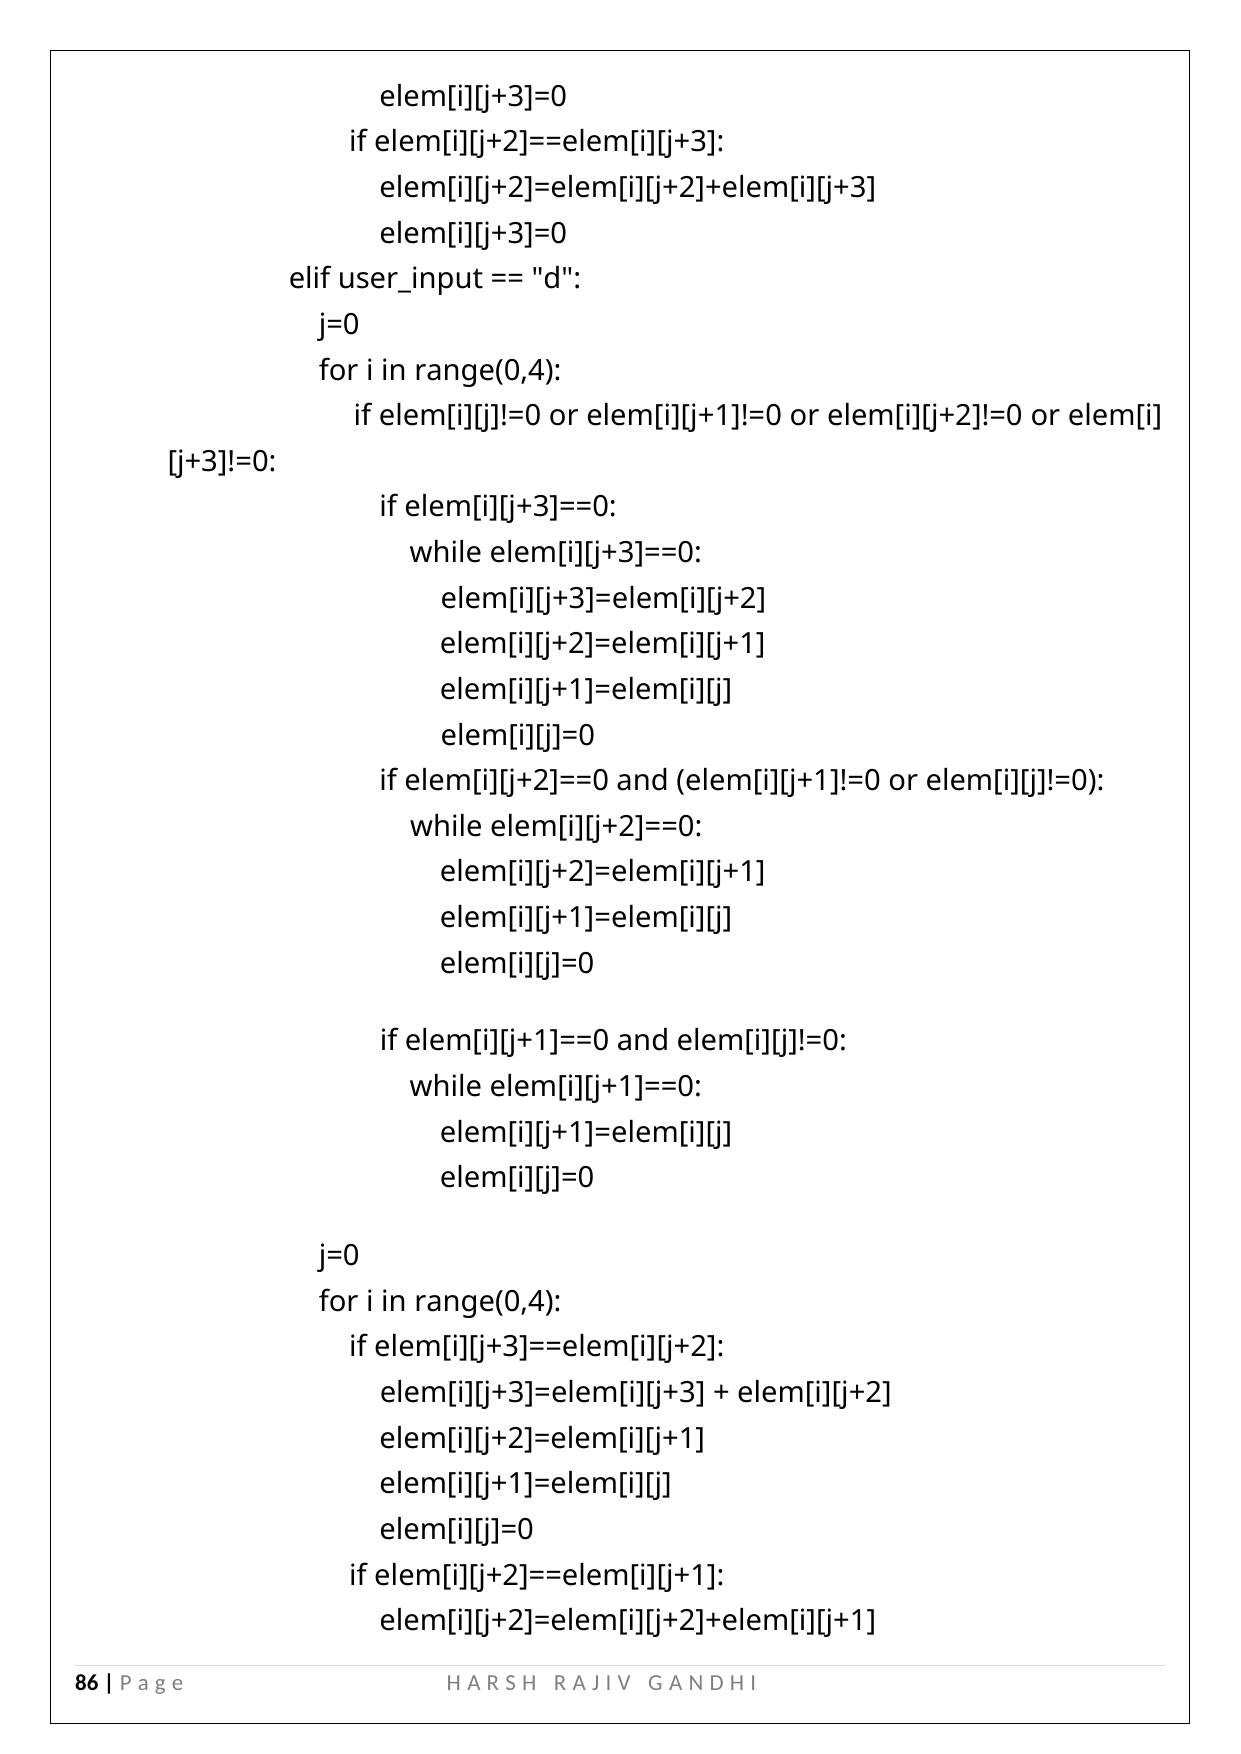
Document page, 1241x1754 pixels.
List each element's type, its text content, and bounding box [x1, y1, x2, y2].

list while elem[i][j+3]==0: [167, 531, 1165, 571]
list for i in range(0,4): [167, 349, 1165, 388]
list elem[i][j]=0 [167, 714, 1165, 753]
list if elem[i][j+2]==0 and (elem[i][j+1]!=0 or elem[i][j]!=0): [167, 759, 1165, 799]
list elem[i][j+1]=elem[i][j] [167, 668, 1165, 708]
list if elem[i][j+3]==0: [167, 486, 1165, 525]
list for i in range(0,4): [167, 1280, 1165, 1320]
list if elem[i][j+1]==0 and elem[i][j]!=0: [167, 1020, 1165, 1059]
list elem[i][j+3]=elem[i][j+3] + elem[i][j+2] [167, 1371, 1165, 1411]
list if elem[i][j+2]==elem[i][j+1]: [167, 1554, 1165, 1593]
list if elem[i][j+3]==elem[i][j+2]: [167, 1326, 1165, 1365]
list while elem[i][j+1]==0: [167, 1065, 1165, 1105]
list elem[i][j+2]=elem[i][j+1] [167, 622, 1165, 662]
list elem[i][j+2]=elem[i][j+2]+elem[i][j+3] [167, 166, 1165, 206]
list elem[i][j+1]=elem[i][j] [167, 1111, 1165, 1151]
list elem[i][j+1]=elem[i][j] [167, 1462, 1165, 1502]
list elem[i][j+1]=elem[i][j] [167, 896, 1165, 936]
list if elem[i][j]!=0 or elem[i][j+1]!=0 or elem[i][j+2]!=0 or elem[i][j+3]!=0: [167, 394, 1165, 480]
list elem[i][j+2]=elem[i][j+2]+elem[i][j+1] [167, 1599, 1165, 1639]
list elif user_input == "d": [167, 257, 1165, 297]
list elem[i][j]=0 [167, 942, 1165, 982]
list j=0 [167, 1234, 1165, 1274]
list elem[i][j+3]=0 [167, 212, 1165, 252]
list while elem[i][j+2]==0: [167, 805, 1165, 845]
list elem[i][j+3]=elem[i][j+2] [167, 577, 1165, 617]
list elem[i][j+2]=elem[i][j+1] [167, 851, 1165, 890]
list elem[i][j+2]=elem[i][j+1] [167, 1417, 1165, 1457]
list if elem[i][j+2]==elem[i][j+3]: [167, 121, 1165, 160]
list elem[i][j+3]=0 [167, 75, 1165, 115]
list elem[i][j]=0 [167, 1157, 1165, 1196]
list elem[i][j]=0 [167, 1508, 1165, 1548]
list j=0 [167, 303, 1165, 343]
